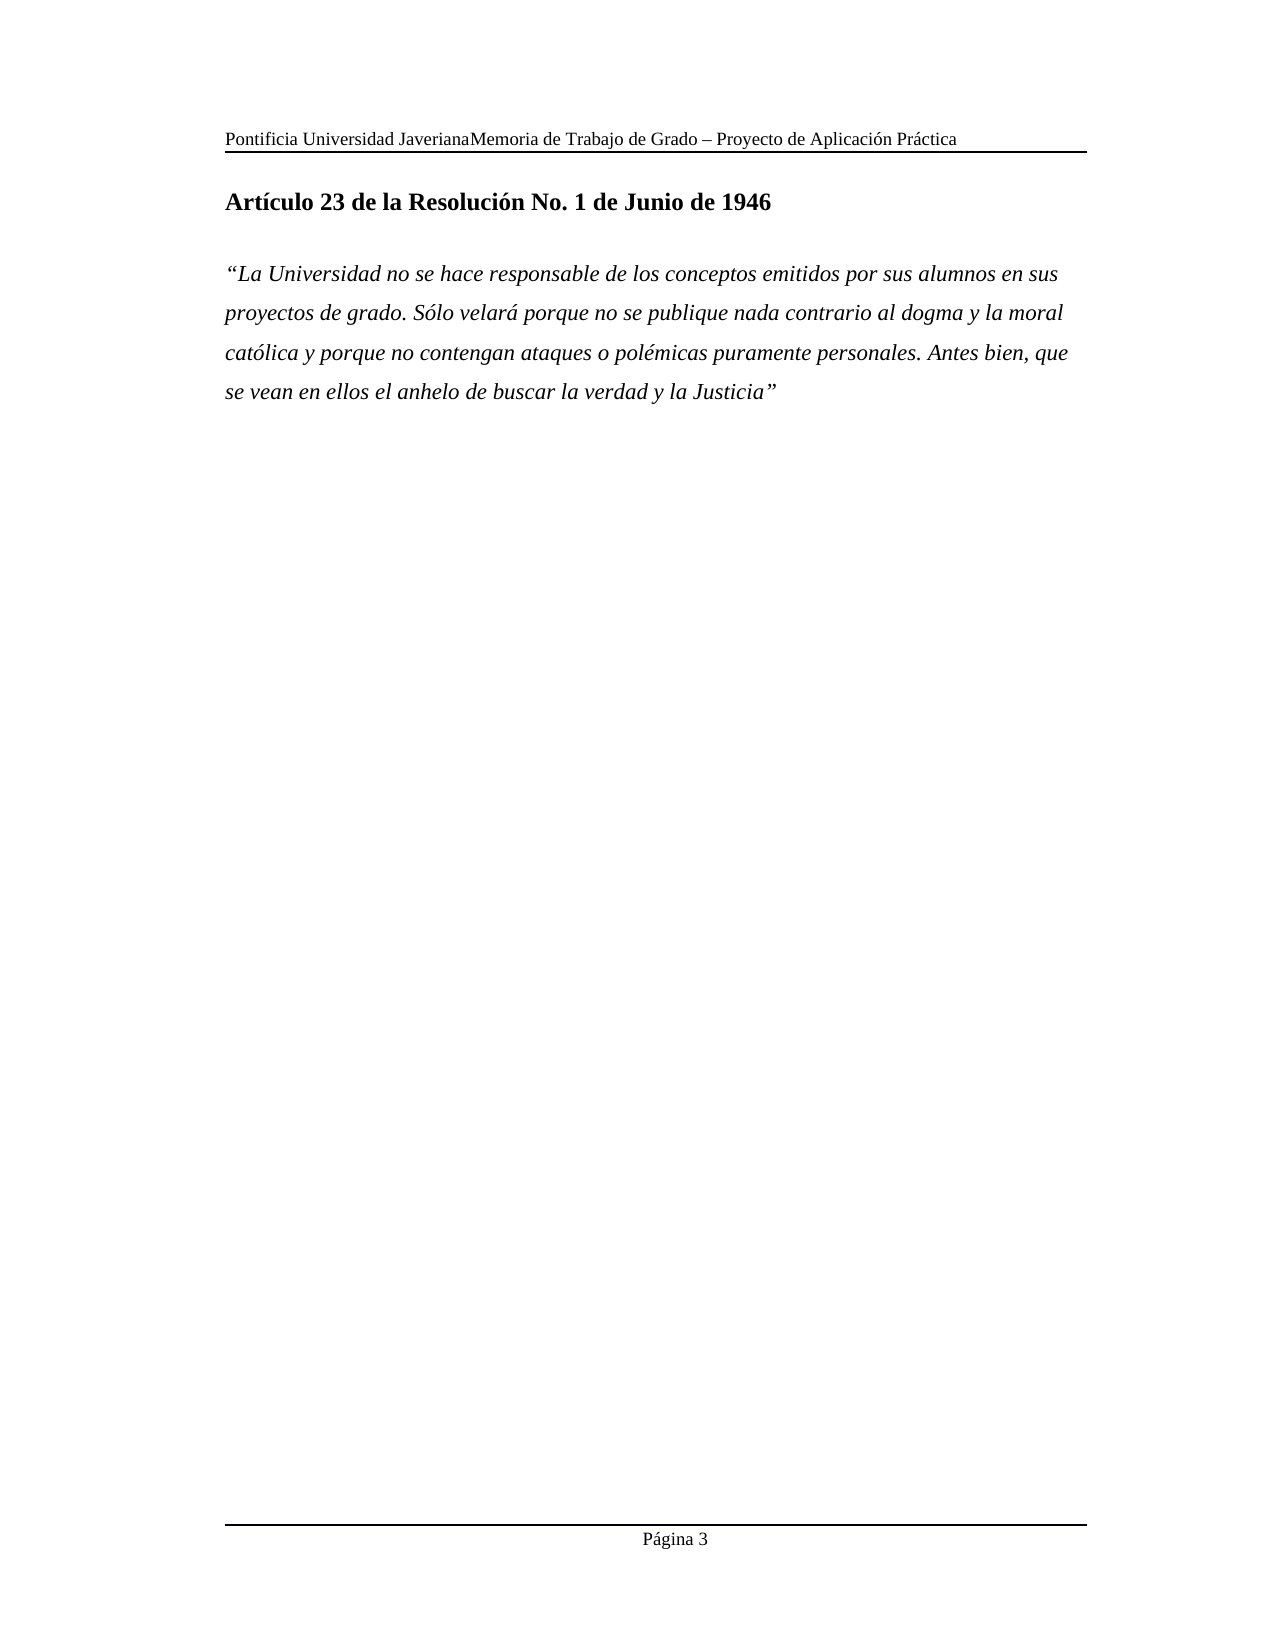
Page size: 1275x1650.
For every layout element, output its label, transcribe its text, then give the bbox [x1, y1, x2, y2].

text “La Universidad no se hace responsable de los conceptos emitidos por sus alumnos en sus proyectos de grado. Sólo velará porque no se publique nada contrario al dogma y la moral católica y porque no contengan ataques o polémicas puramente personales. Antes bien, que se vean en ellos el anhelo de buscar la verdad y la Justicia” [225, 260, 1087, 404]
text Artículo 23 de la Resolución No. 1 de Junio de 1946 [225, 187, 1087, 216]
